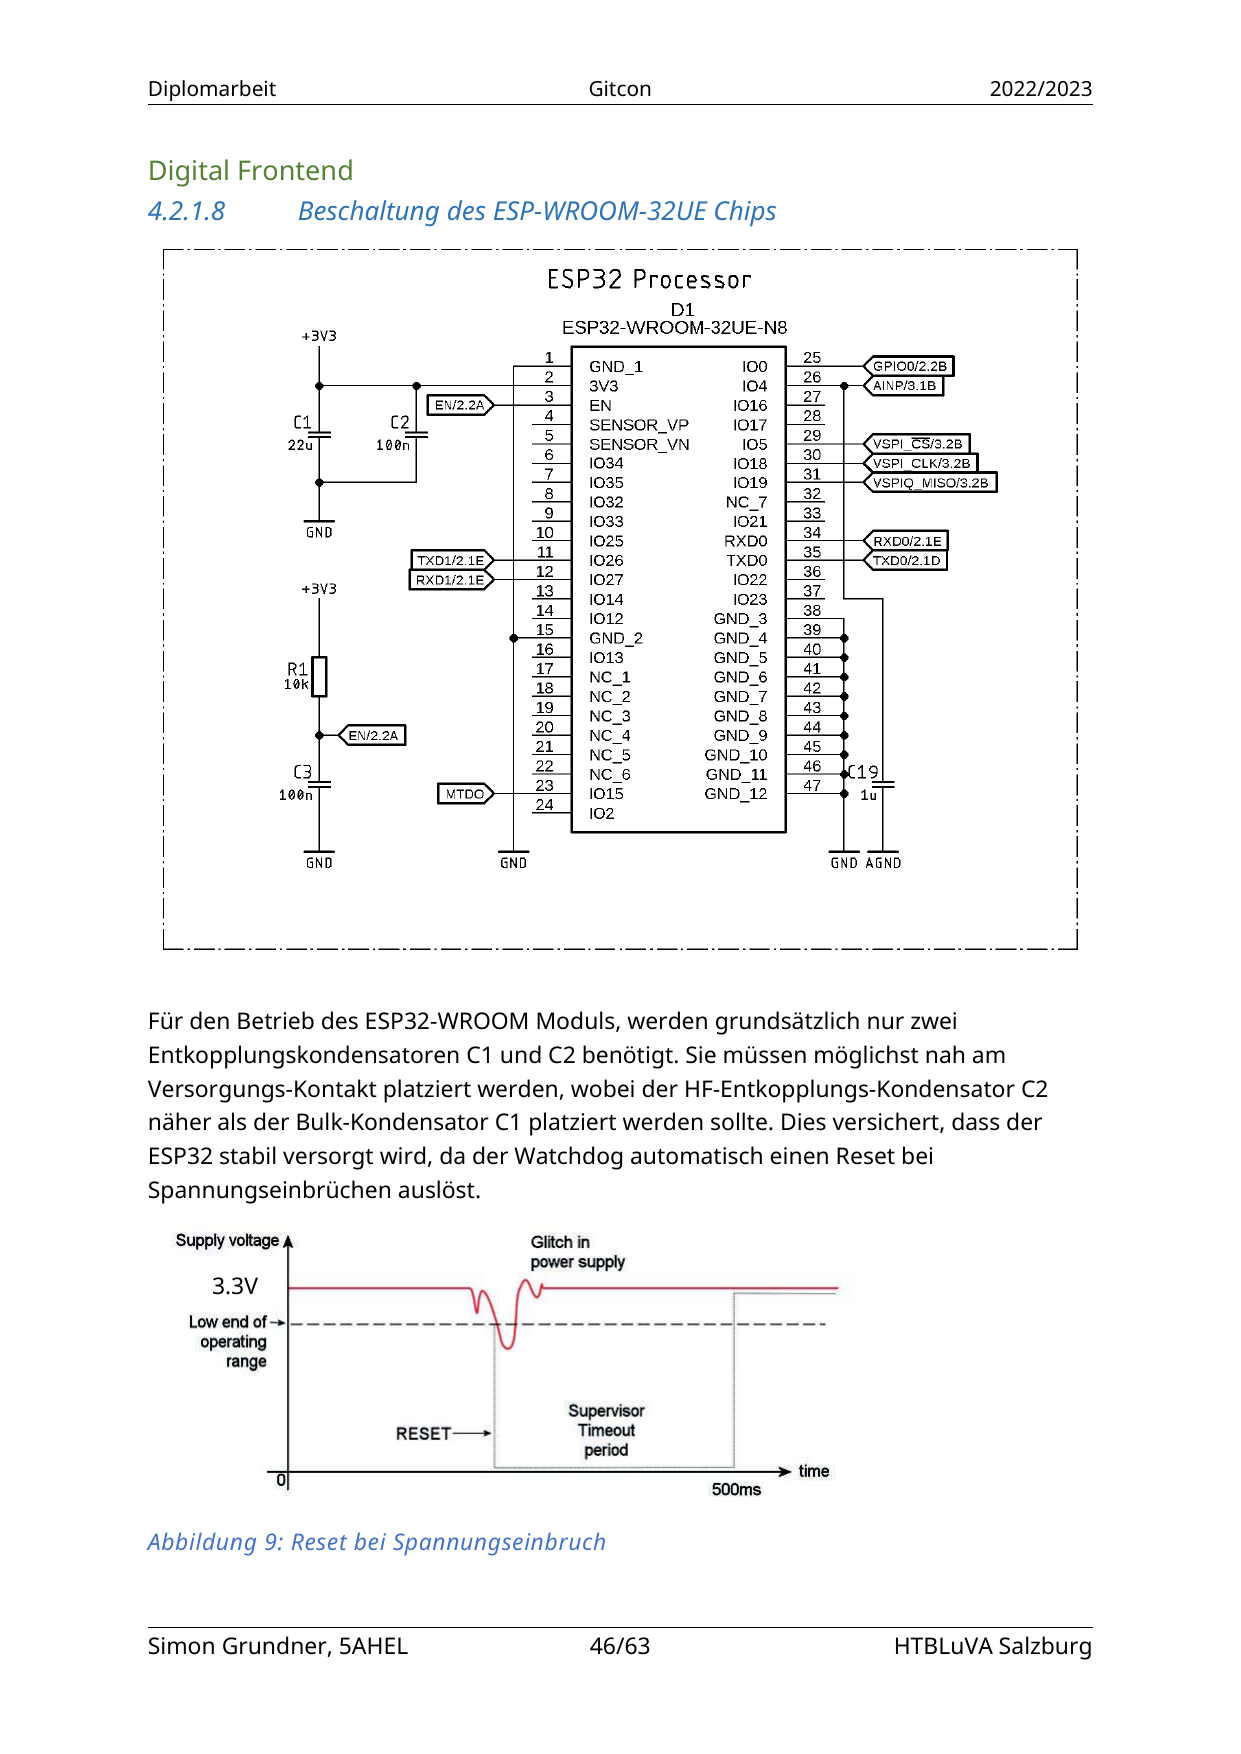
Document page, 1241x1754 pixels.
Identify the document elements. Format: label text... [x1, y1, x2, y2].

subtitle Digital Frontend [148, 152, 1093, 189]
picture [147, 1224, 857, 1507]
text Für den Betrieb des ESP32-WROOM Moduls, werden grundsätzlich nur zwei Entkopplungskondensatoren C1 und C2 benötigt. Sie müssen möglichst nah am Versorgungs-Kontakt platziert werden, wobei der HF-Entkopplungs-Kondensator C2 näher als der Bulk-Kondensator C1 platziert werden sollte. Dies versichert, dass der ESP32 stabil versorgt wird, da der Watchdog automatisch einen Reset bei Spannungseinbrüchen auslöst. [148, 1005, 1093, 1205]
subtitle Beschaltung des ESP-WROOM-32UE Chips [148, 193, 1093, 228]
picture [147, 231, 1099, 953]
